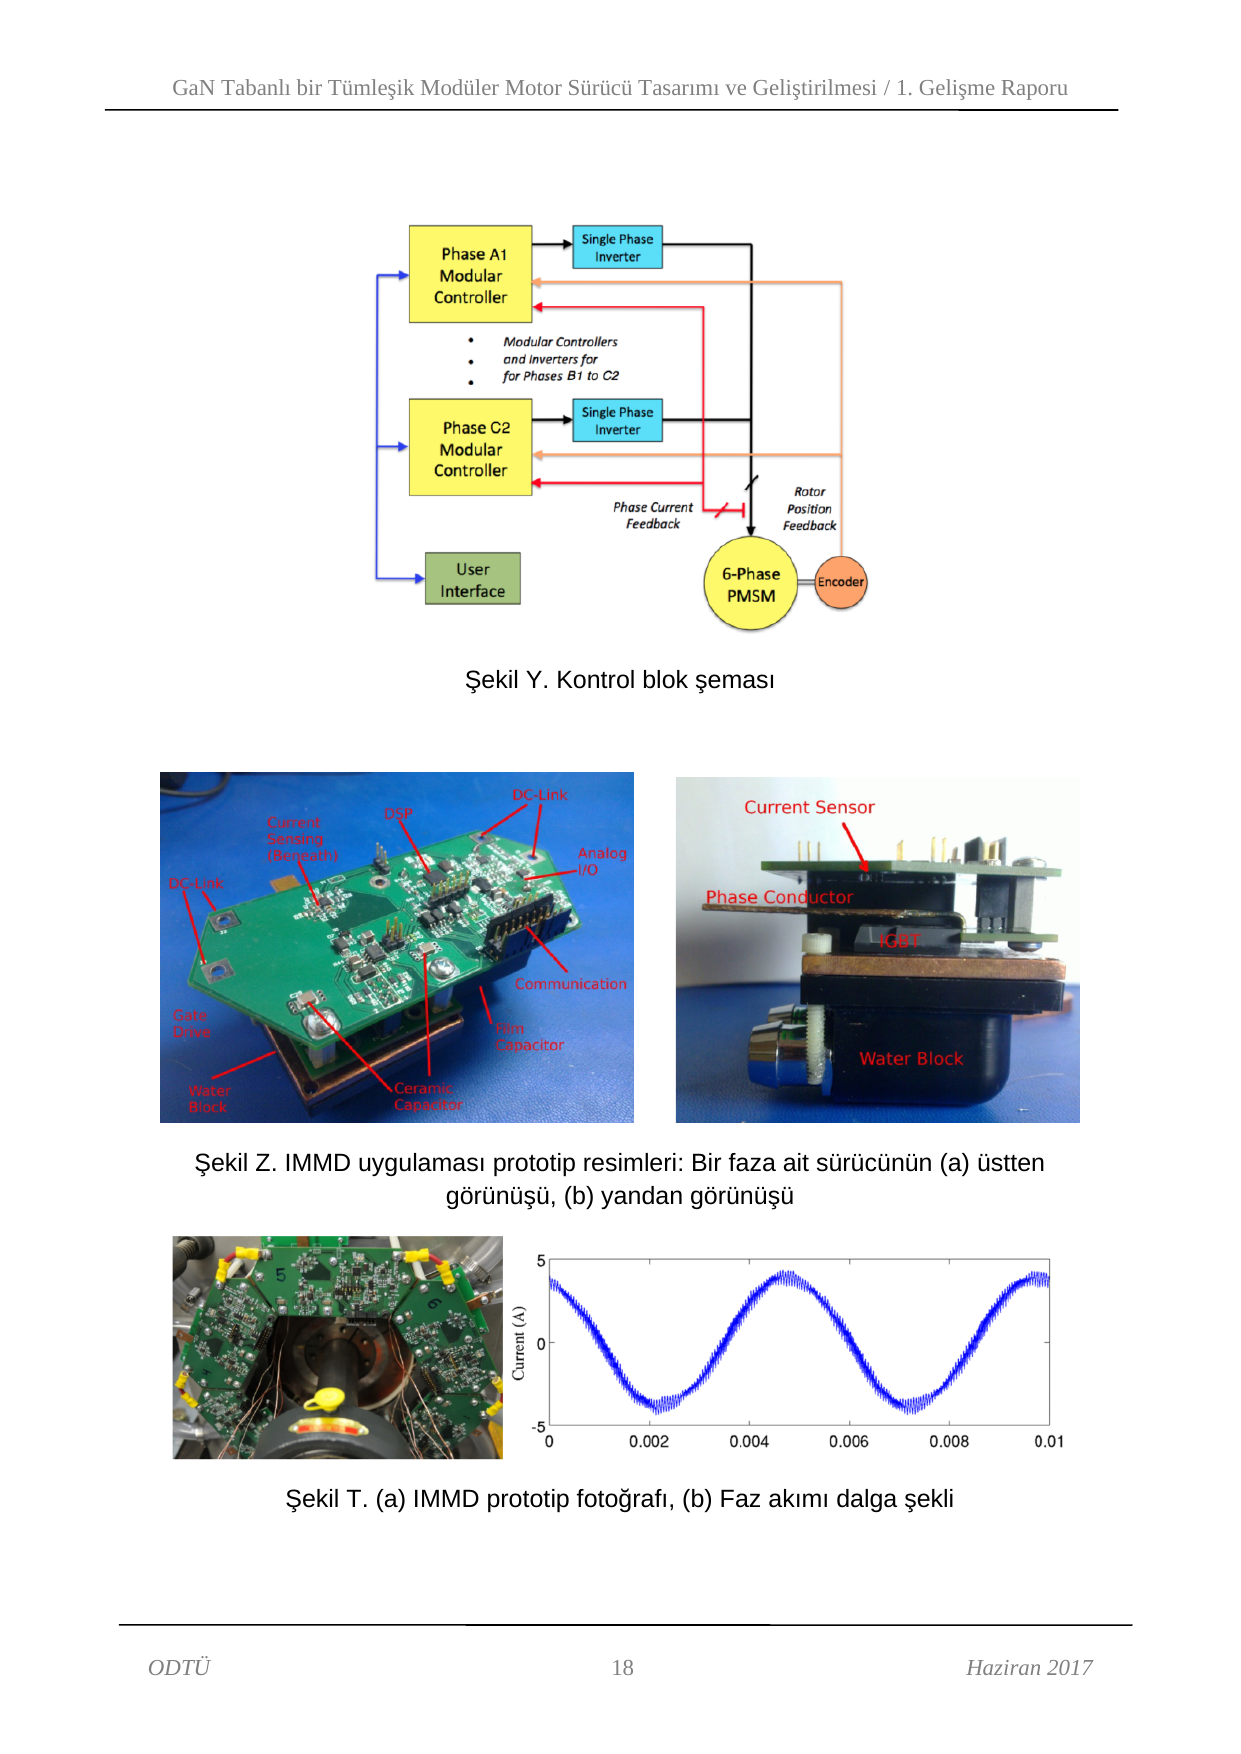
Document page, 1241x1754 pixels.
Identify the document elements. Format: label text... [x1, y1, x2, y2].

picture [365, 201, 875, 640]
picture [172, 1234, 1068, 1460]
text Şekil Z. IMMD uygulaması prototip resimleri: Bir faza ait sürücünün (a) üstten görünüşü, (b) yandan görünüşü [148, 1148, 1093, 1209]
picture [675, 777, 1080, 1123]
text Şekil T. (a) IMMD prototip fotoğrafı, (b) Faz akımı dalga şekli [148, 1484, 1093, 1513]
picture [160, 772, 634, 1123]
text Şekil Y. Kontrol blok şeması [148, 664, 1093, 693]
